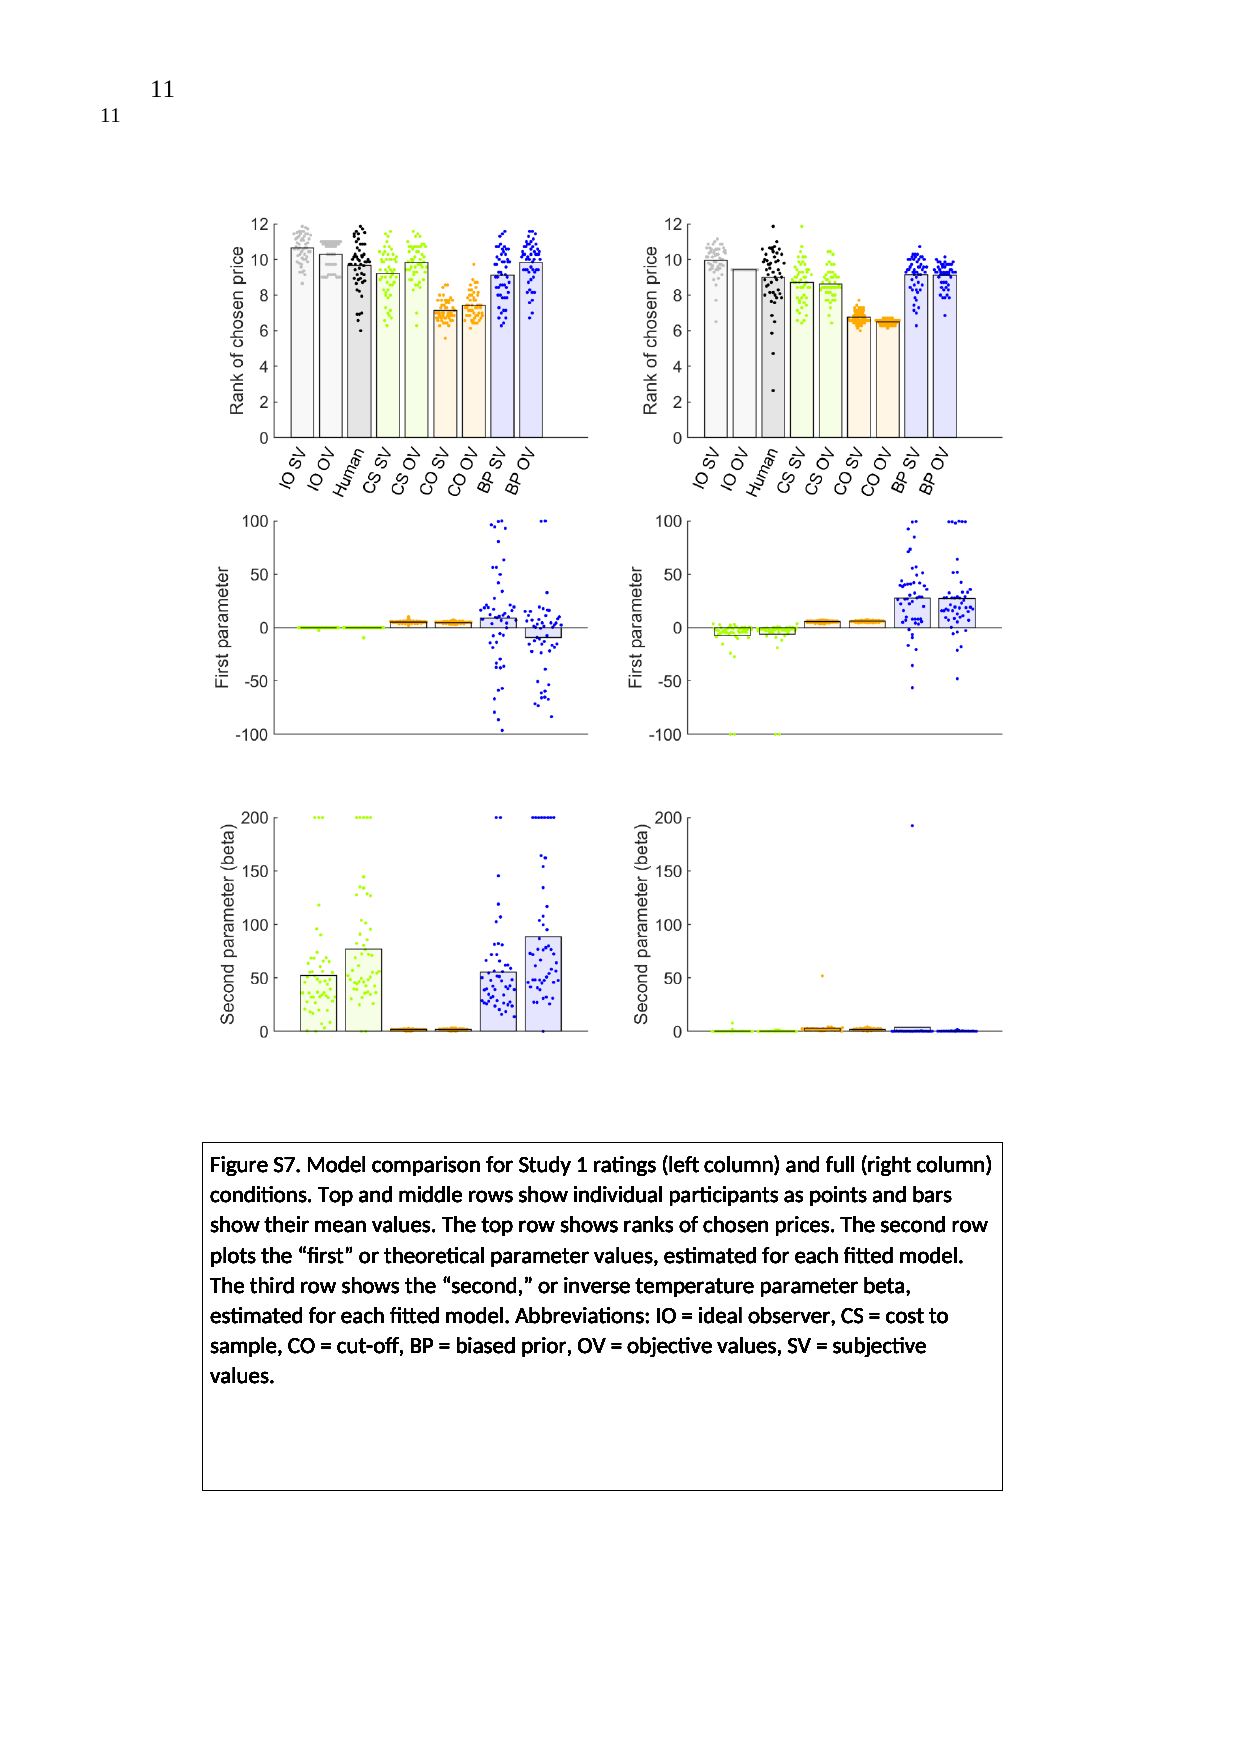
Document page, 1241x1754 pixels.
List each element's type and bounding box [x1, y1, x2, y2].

picture [151, 149, 1091, 1140]
